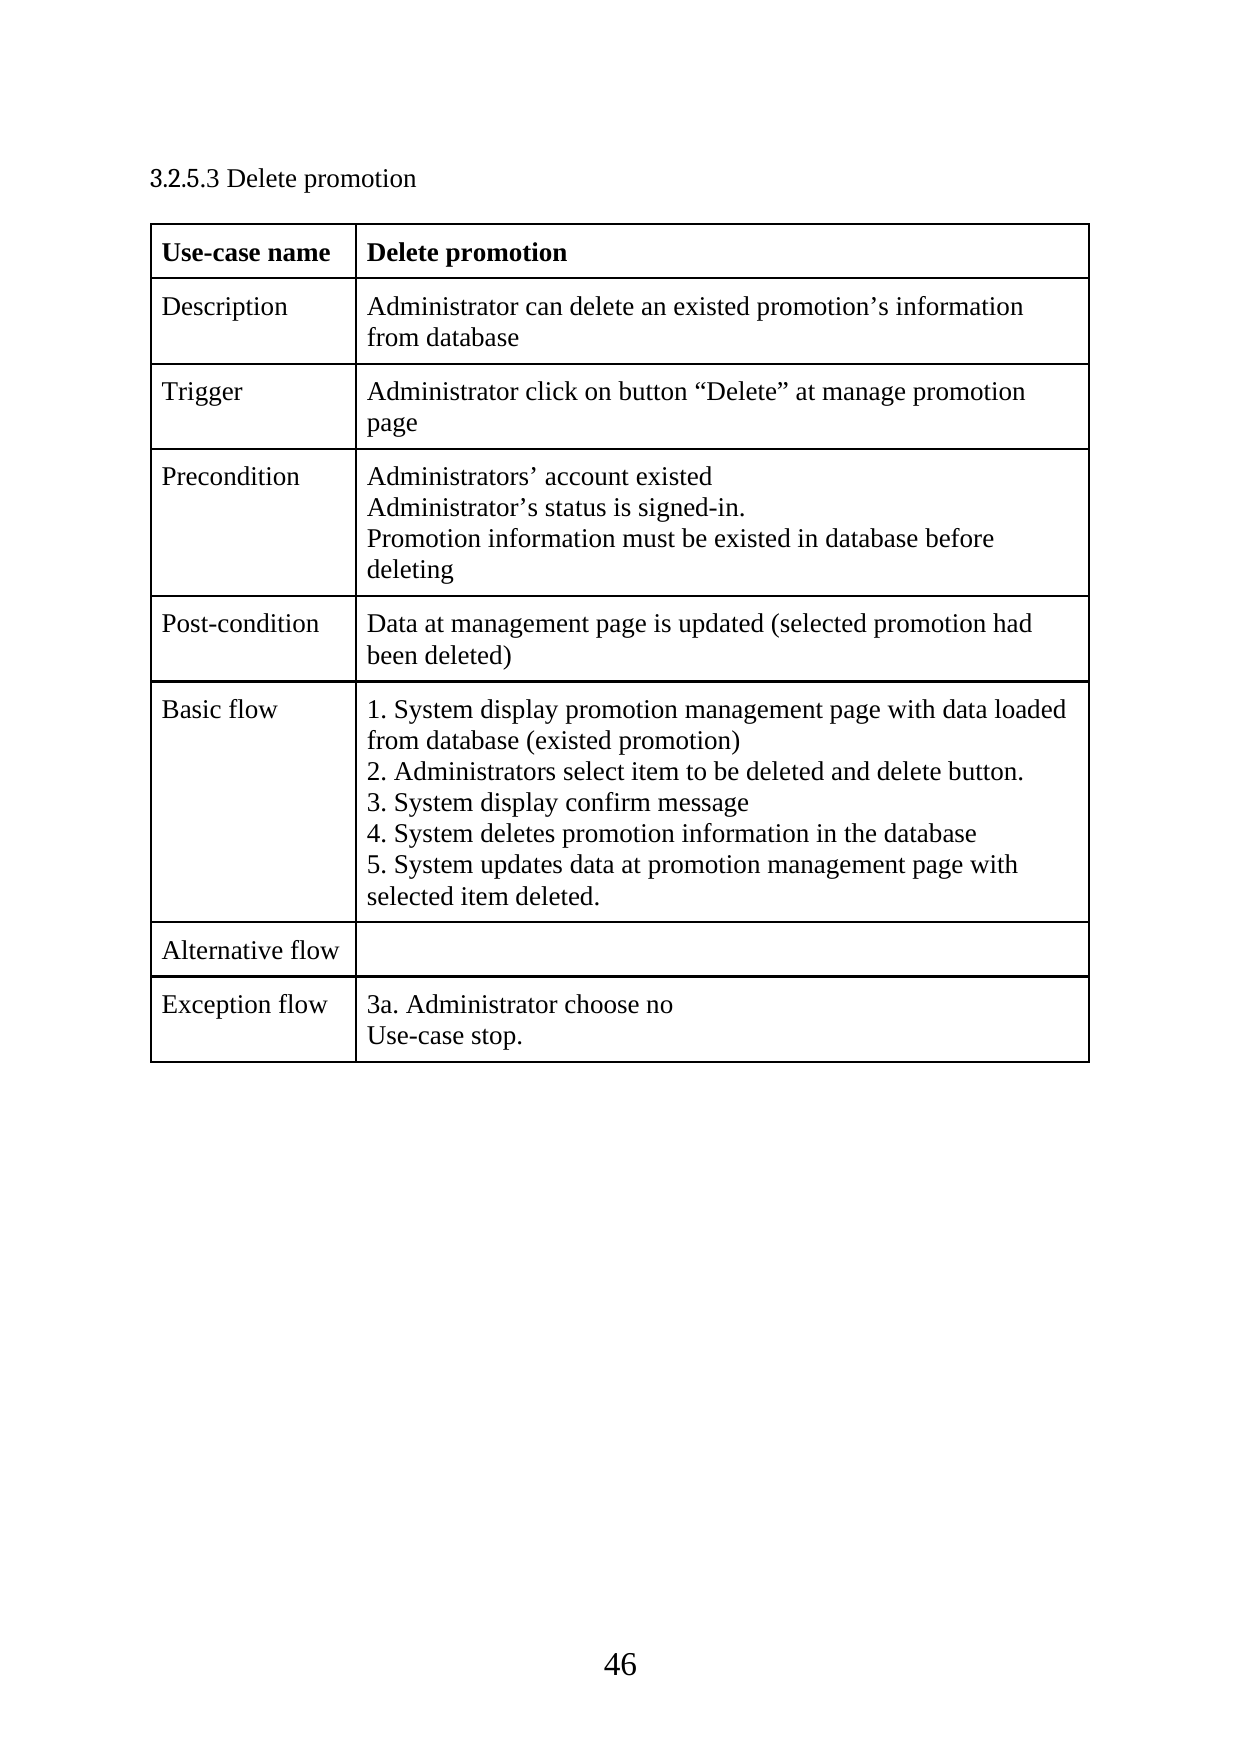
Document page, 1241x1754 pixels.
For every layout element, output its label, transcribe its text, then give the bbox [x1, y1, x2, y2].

table_cell Description [152, 279, 355, 362]
table_cell [357, 923, 1088, 975]
table_cell 1. System display promotion management page with data loaded from database (existed promotion) 2. Administrators select item to be deleted and delete button. 3. System display confirm message 4. System deletes promotion information in the database 5. System updates data at promotion management page with selected item deleted. [357, 683, 1088, 921]
table_cell Trigger [152, 365, 355, 448]
table_cell Basic flow [152, 683, 355, 921]
table_cell Precondition [152, 450, 355, 595]
table_cell 3a. Administrator choose no Use-case stop. [357, 978, 1088, 1061]
table_cell Data at management page is updated (selected promotion had been deleted) [357, 597, 1088, 680]
subtitle 3.2.5.3 Delete promotion [150, 162, 1090, 194]
table_header Delete promotion [357, 225, 1088, 277]
table_cell Administrator can delete an existed promotion’s information from database [357, 279, 1088, 362]
table_cell Exception flow [152, 978, 355, 1061]
table_cell Alternative flow [152, 923, 355, 975]
table_cell Post-condition [152, 597, 355, 680]
table_header Use-case name [152, 225, 355, 277]
table_cell Administrator click on button “Delete” at manage promotion page [357, 365, 1088, 448]
table_cell Administrators’ account existed Administrator’s status is signed-in. Promotion information must be existed in database before deleting [357, 450, 1088, 595]
